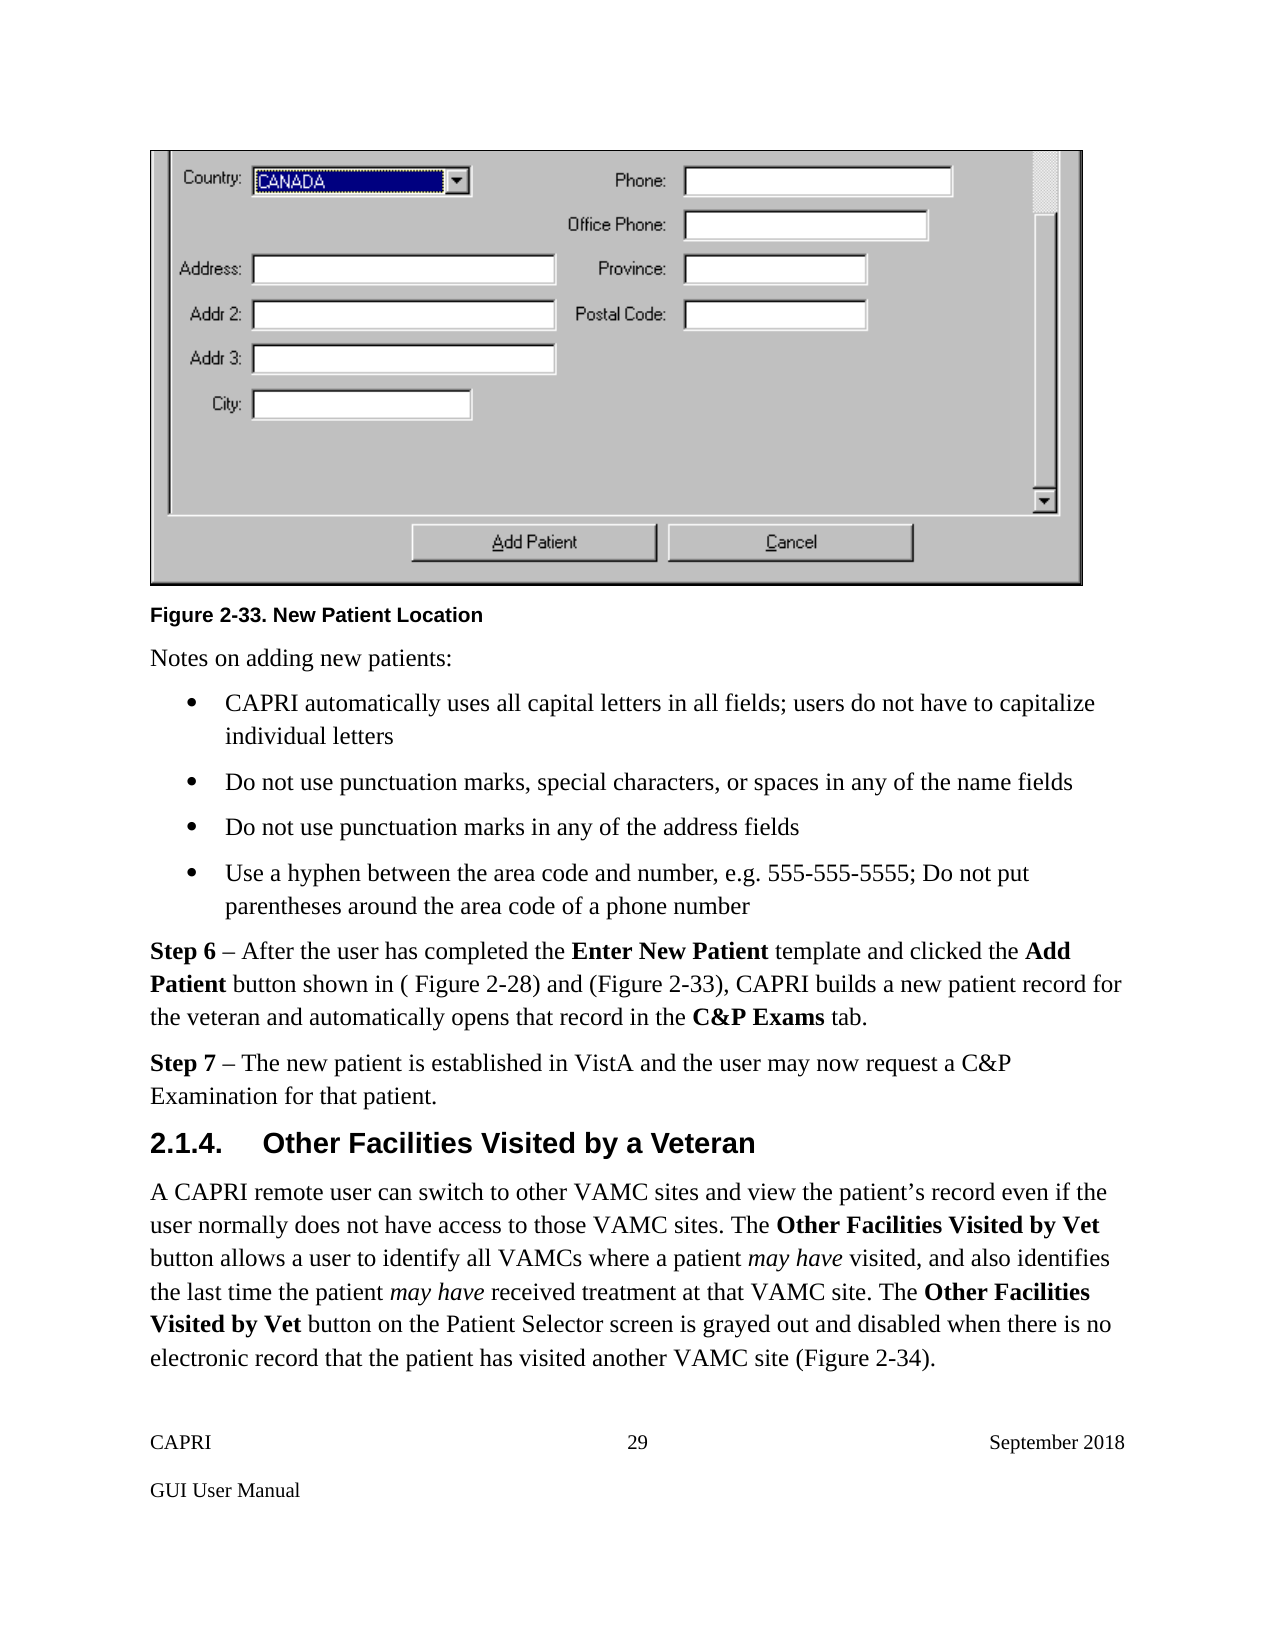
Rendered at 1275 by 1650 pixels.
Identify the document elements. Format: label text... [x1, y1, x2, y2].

list Do not use punctuation marks in any of the address fields [187, 812, 1125, 841]
list Do not use punctuation marks, special characters, or spaces in any of the name fields [187, 767, 1125, 796]
picture [151, 151, 1082, 585]
text Step 7 – The new patient is established in VistA and the user may now request a C&P Examination for that patient. [150, 1048, 1125, 1110]
text Notes on adding new patients: [150, 643, 1125, 671]
list CAPRI automatically uses all capital letters in all fields; users do not have to capitalize individual letters [187, 688, 1125, 750]
list Use a hyphen between the area code and number, e.g. 555-555-5555; Do not put parentheses around the area code of a phone number [187, 858, 1125, 919]
subtitle Other Facilities Visited by a Veteran [150, 1126, 1125, 1160]
